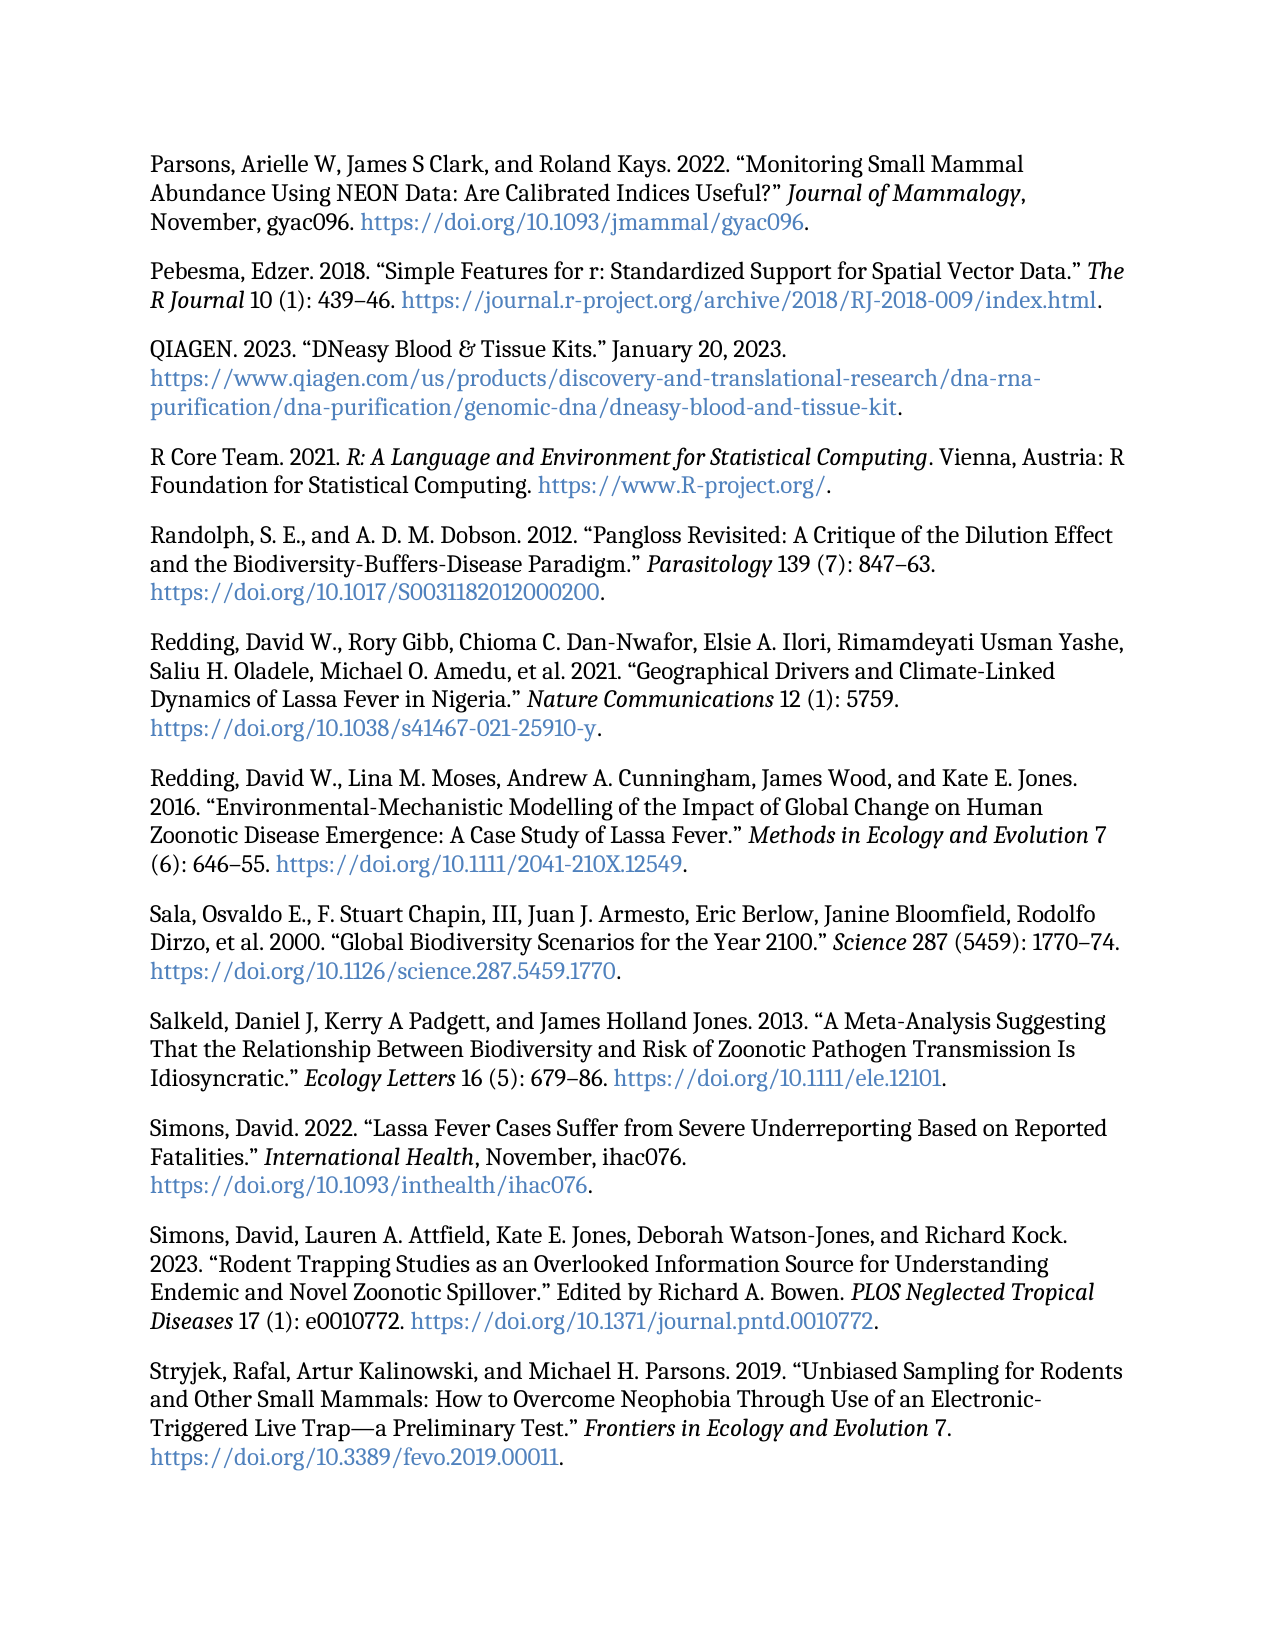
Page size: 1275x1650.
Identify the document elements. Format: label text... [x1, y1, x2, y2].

text Redding, David W., Lina M. Moses, Andrew A. Cunningham, James Wood, and Kate E. Jones. 2016. “Environmental-Mechanistic Modelling of the Impact of Global Change on Human Zoonotic Disease Emergence: A Case Study of Lassa Fever.” Methods in Ecology and Evolution 7 (6): 646–55. https://doi.org/10.1111/2041-210X.12549. [150, 764, 1125, 879]
text Sala, Osvaldo E., F. Stuart Chapin, III, Juan J. Armesto, Eric Berlow, Janine Bloomfield, Rodolfo Dirzo, et al. 2000. “Global Biodiversity Scenarios for the Year 2100.” Science 287 (5459): 1770–74. https://doi.org/10.1126/science.287.5459.1770. [150, 899, 1125, 986]
text Pebesma, Edzer. 2018. “Simple Features for r: Standardized Support for Spatial Vector Data.” The R Journal 10 (1): 439–46. https://journal.r-project.org/archive/2018/RJ-2018-009/index.html. [150, 257, 1125, 314]
text Redding, David W., Rory Gibb, Chioma C. Dan-Nwafor, Elsie A. Ilori, Rimamdeyati Usman Yashe, Saliu H. Oladele, Michael O. Amedu, et al. 2021. “Geographical Drivers and Climate-Linked Dynamics of Lassa Fever in Nigeria.” Nature Communications 12 (1): 5759. https://doi.org/10.1038/s41467-021-25910-y. [150, 628, 1125, 743]
text QIAGEN. 2023. “DNeasy Blood & Tissue Kits.” January 20, 2023. https://www.qiagen.com/us/products/discovery-and-translational-research/dna-rna-purification/dna-purification/genomic-dna/dneasy-blood-and-tissue-kit. [150, 335, 1125, 422]
text Stryjek, Rafal, Artur Kalinowski, and Michael H. Parsons. 2019. “Unbiased Sampling for Rodents and Other Small Mammals: How to Overcome Neophobia Through Use of an Electronic-Triggered Live Trap—a Preliminary Test.” Frontiers in Ecology and Evolution 7. https://doi.org/10.3389/fevo.2019.00011. [150, 1357, 1125, 1472]
text R Core Team. 2021. R: A Language and Environment for Statistical Computing. Vienna, Austria: R Foundation for Statistical Computing. https://www.R-project.org/. [150, 442, 1125, 500]
text Parsons, Arielle W, James S Clark, and Roland Kays. 2022. “Monitoring Small Mammal Abundance Using NEON Data: Are Calibrated Indices Useful?” Journal of Mammalogy, November, gyac096. https://doi.org/10.1093/jmammal/gyac096. [150, 150, 1125, 236]
text Simons, David. 2022. “Lassa Fever Cases Suffer from Severe Underreporting Based on Reported Fatalities.” International Health, November, ihac076. https://doi.org/10.1093/inthealth/ihac076. [150, 1114, 1125, 1200]
text Simons, David, Lauren A. Attfield, Kate E. Jones, Deborah Watson-Jones, and Richard Kock. 2023. “Rodent Trapping Studies as an Overlooked Information Source for Understanding Endemic and Novel Zoonotic Spillover.” Edited by Richard A. Bowen. PLOS Neglected Tropical Diseases 17 (1): e0010772. https://doi.org/10.1371/journal.pntd.0010772. [150, 1221, 1125, 1336]
text Salkeld, Daniel J, Kerry A Padgett, and James Holland Jones. 2013. “A Meta-Analysis Suggesting That the Relationship Between Biodiversity and Risk of Zoonotic Pathogen Transmission Is Idiosyncratic.” Ecology Letters 16 (5): 679–86. https://doi.org/10.1111/ele.12101. [150, 1007, 1125, 1093]
text Randolph, S. E., and A. D. M. Dobson. 2012. “Pangloss Revisited: A Critique of the Dilution Effect and the Biodiversity-Buffers-Disease Paradigm.” Parasitology 139 (7): 847–63. https://doi.org/10.1017/S0031182012000200. [150, 521, 1125, 607]
